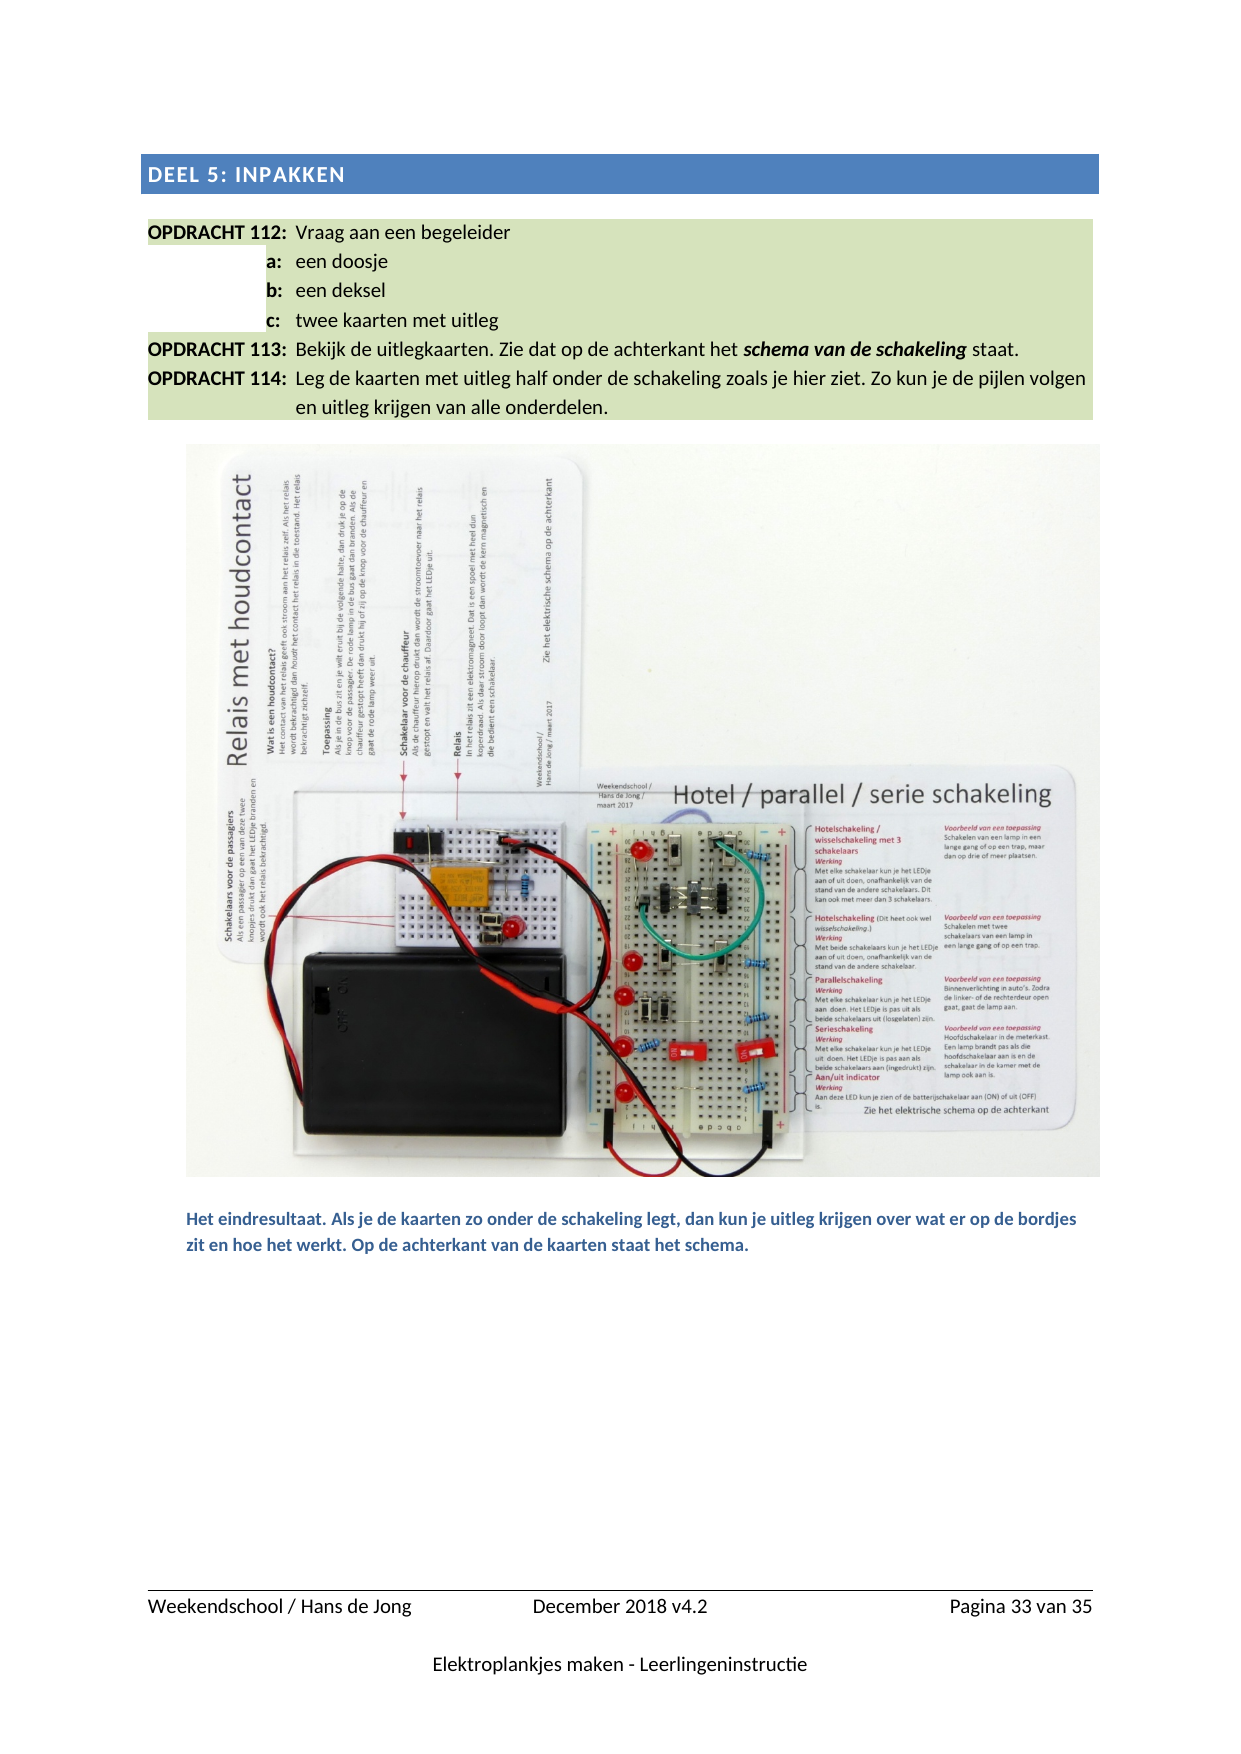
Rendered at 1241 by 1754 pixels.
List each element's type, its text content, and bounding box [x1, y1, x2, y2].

text een doosje [266, 248, 1093, 274]
text Bekijk de uitlegkaarten. Zie dat op de achterkant het schema van de schakeling staat. [148, 336, 1093, 361]
text Leg de kaarten met uitleg half onder de schakeling zoals je hier ziet. Zo kun je de pijlen volgen en uitleg krijgen van alle onderdelen. [148, 365, 1093, 420]
picture [186, 444, 1100, 1177]
text twee kaarten met uitleg [266, 307, 1093, 332]
subtitle Deel 5: Inpakken [148, 160, 1093, 188]
text een deksel [266, 278, 1093, 303]
text Vraag aan een begeleider [148, 219, 1093, 245]
